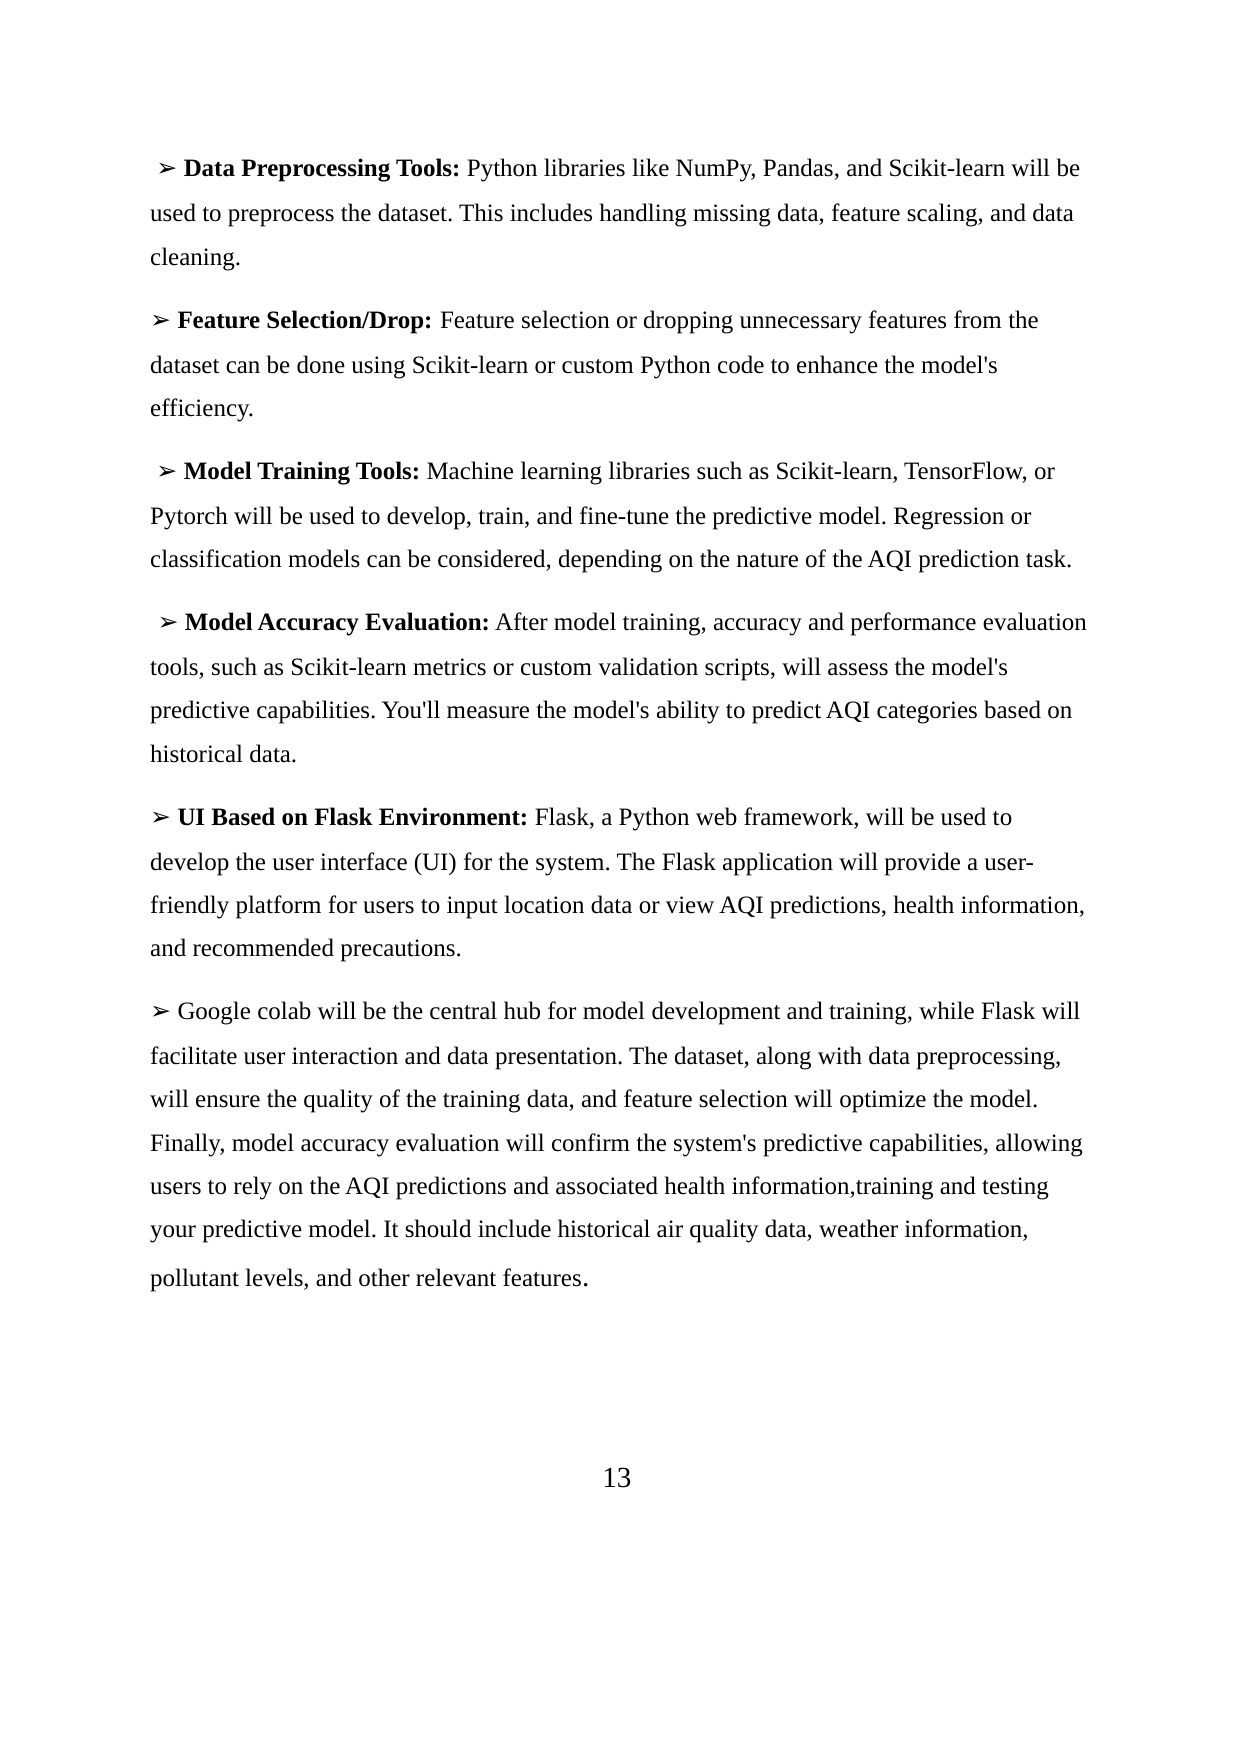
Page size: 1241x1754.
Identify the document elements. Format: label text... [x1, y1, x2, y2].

text 13 [150, 1460, 1090, 1494]
text ➢ Data Preprocessing Tools: Python libraries like NumPy, Pandas, and Scikit-learn will be used to preprocess the dataset. This includes handling missing data, feature scaling, and data cleaning. [150, 150, 1090, 270]
text ➢ Model Accuracy Evaluation: After model training, accuracy and performance evaluation tools, such as Scikit-learn metrics or custom validation scripts, will assess the model's predictive capabilities. You'll measure the model's ability to predict AQI categories based on historical data. [150, 604, 1090, 767]
text ➢ Google colab will be the central hub for model development and training, while Flask will facilitate user interaction and data presentation. The dataset, along with data preprocessing, will ensure the quality of the training data, and feature selection will optimize the model. Finally, model accuracy evaluation will confirm the system's predictive capabilities, allowing users to rely on the AQI predictions and associated health information,training and testing your predictive model. It should include historical air quality data, weather information, pollutant levels, and other relevant features. [150, 993, 1090, 1293]
text ➢ Model Training Tools: Machine learning libraries such as Scikit-learn, TensorFlow, or Pytorch will be used to develop, train, and fine-tune the predictive model. Regression or classification models can be considered, depending on the nature of the AQI prediction task. [150, 453, 1090, 573]
text ➢ Feature Selection/Drop: Feature selection or dropping unnecessary features from the dataset can be done using Scikit-learn or custom Python code to enhance the model's efficiency. [150, 301, 1090, 422]
text ➢ UI Based on Flask Environment: Flask, a Python web framework, will be used to develop the user interface (UI) for the system. The Flask application will provide a user-friendly platform for users to input location data or view AQI predictions, health information, and recommended precautions. [150, 798, 1090, 962]
